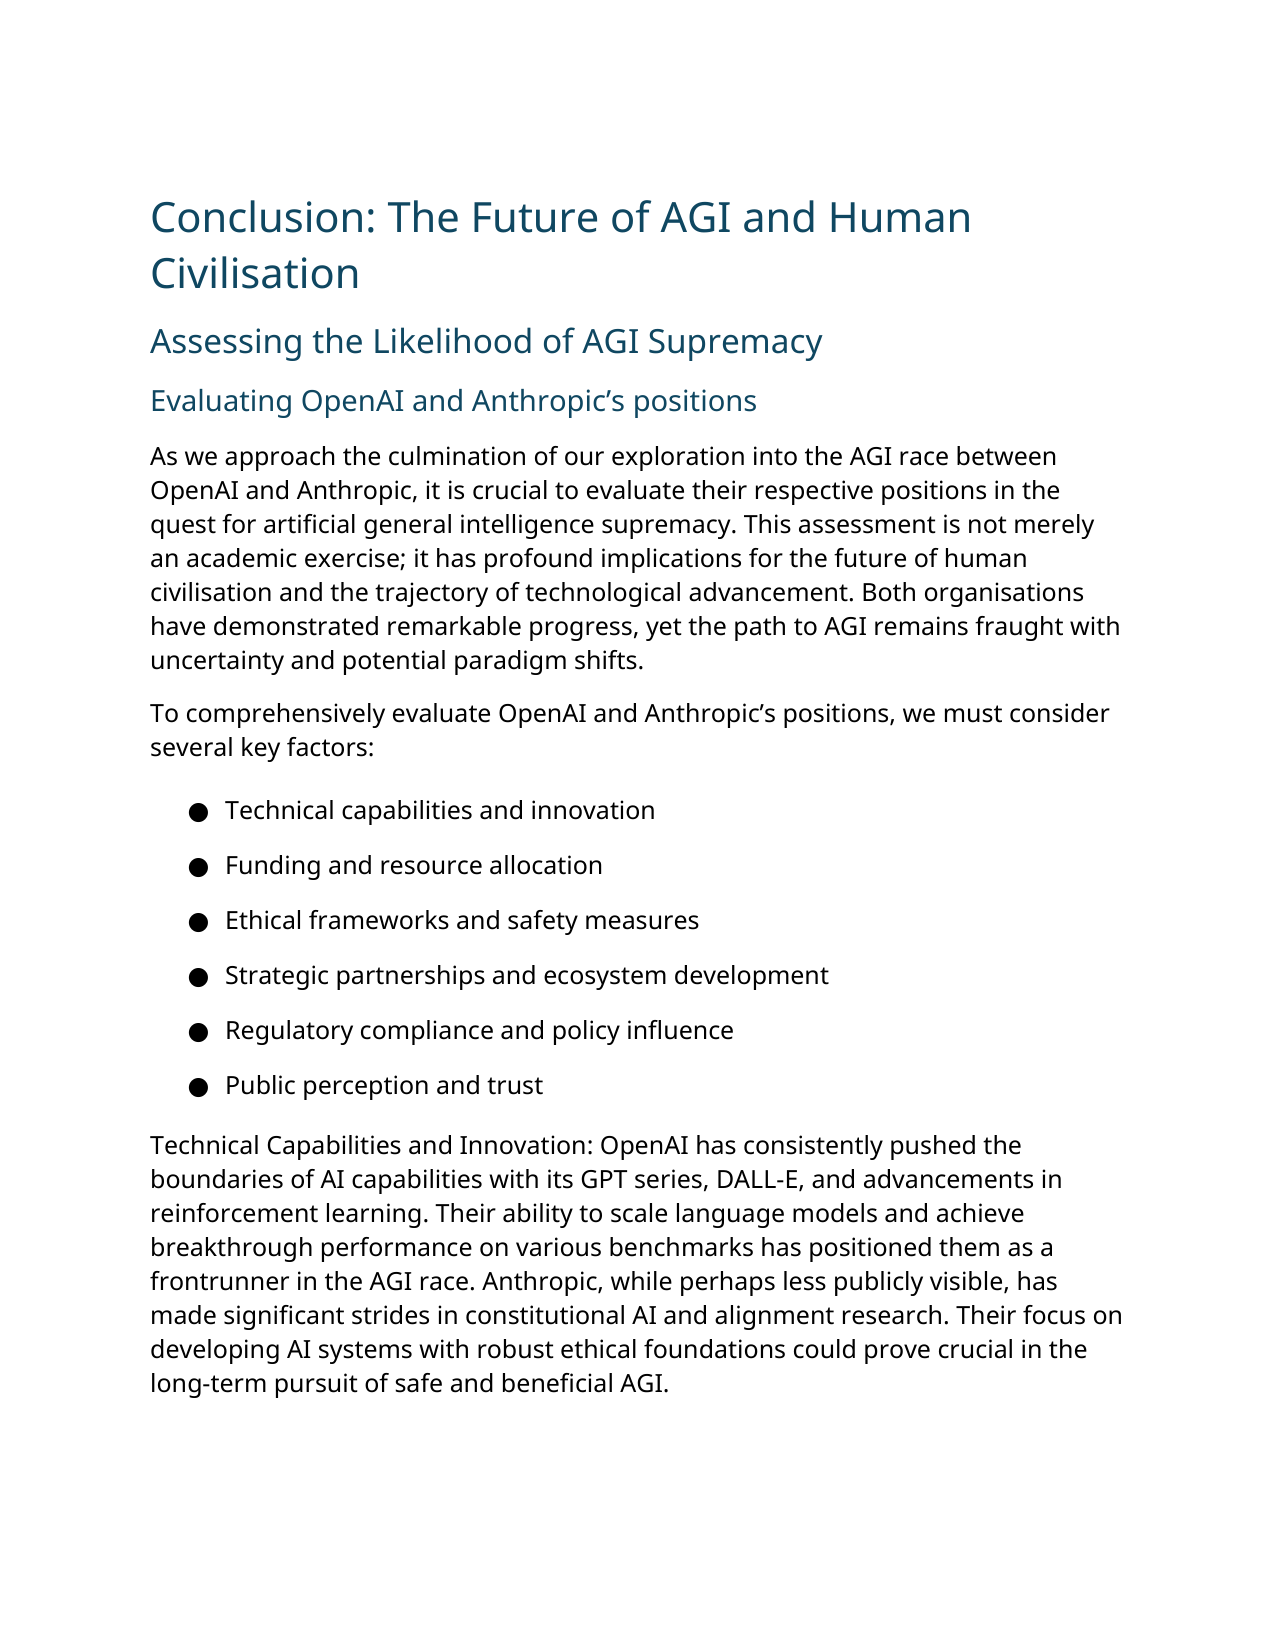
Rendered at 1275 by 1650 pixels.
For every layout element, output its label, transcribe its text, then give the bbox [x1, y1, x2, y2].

text To comprehensively evaluate OpenAI and Anthropic’s positions, we must consider several key factors: [150, 695, 1125, 763]
list Public perception and trust [187, 1057, 1125, 1108]
list Funding and resource allocation [187, 837, 1125, 888]
list Technical capabilities and innovation [187, 782, 1125, 833]
subtitle Evaluating OpenAI and Anthropic’s positions [150, 380, 1125, 419]
list Regulatory compliance and policy influence [187, 1002, 1125, 1053]
subtitle Conclusion: The Future of AGI and Human Civilisation [150, 187, 1125, 301]
list Strategic partnerships and ecosystem development [187, 947, 1125, 998]
subtitle Assessing the Likelihood of AGI Supremacy [150, 318, 1125, 363]
text Technical Capabilities and Innovation: OpenAI has consistently pushed the boundaries of AI capabilities with its GPT series, DALL-E, and advancements in reinforcement learning. Their ability to scale language models and achieve breakthrough performance on various benchmarks has positioned them as a frontrunner in the AGI race. Anthropic, while perhaps less publicly visible, has made significant strides in constitutional AI and alignment research. Their focus on developing AI systems with robust ethical foundations could prove crucial in the long-term pursuit of safe and beneficial AGI. [150, 1127, 1125, 1400]
text As we approach the culmination of our exploration into the AGI race between OpenAI and Anthropic, it is crucial to evaluate their respective positions in the quest for artificial general intelligence supremacy. This assessment is not merely an academic exercise; it has profound implications for the future of human civilisation and the trajectory of technological advancement. Both organisations have demonstrated remarkable progress, yet the path to AGI remains fraught with uncertainty and potential paradigm shifts. [150, 438, 1125, 677]
list Ethical frameworks and safety measures [187, 892, 1125, 943]
